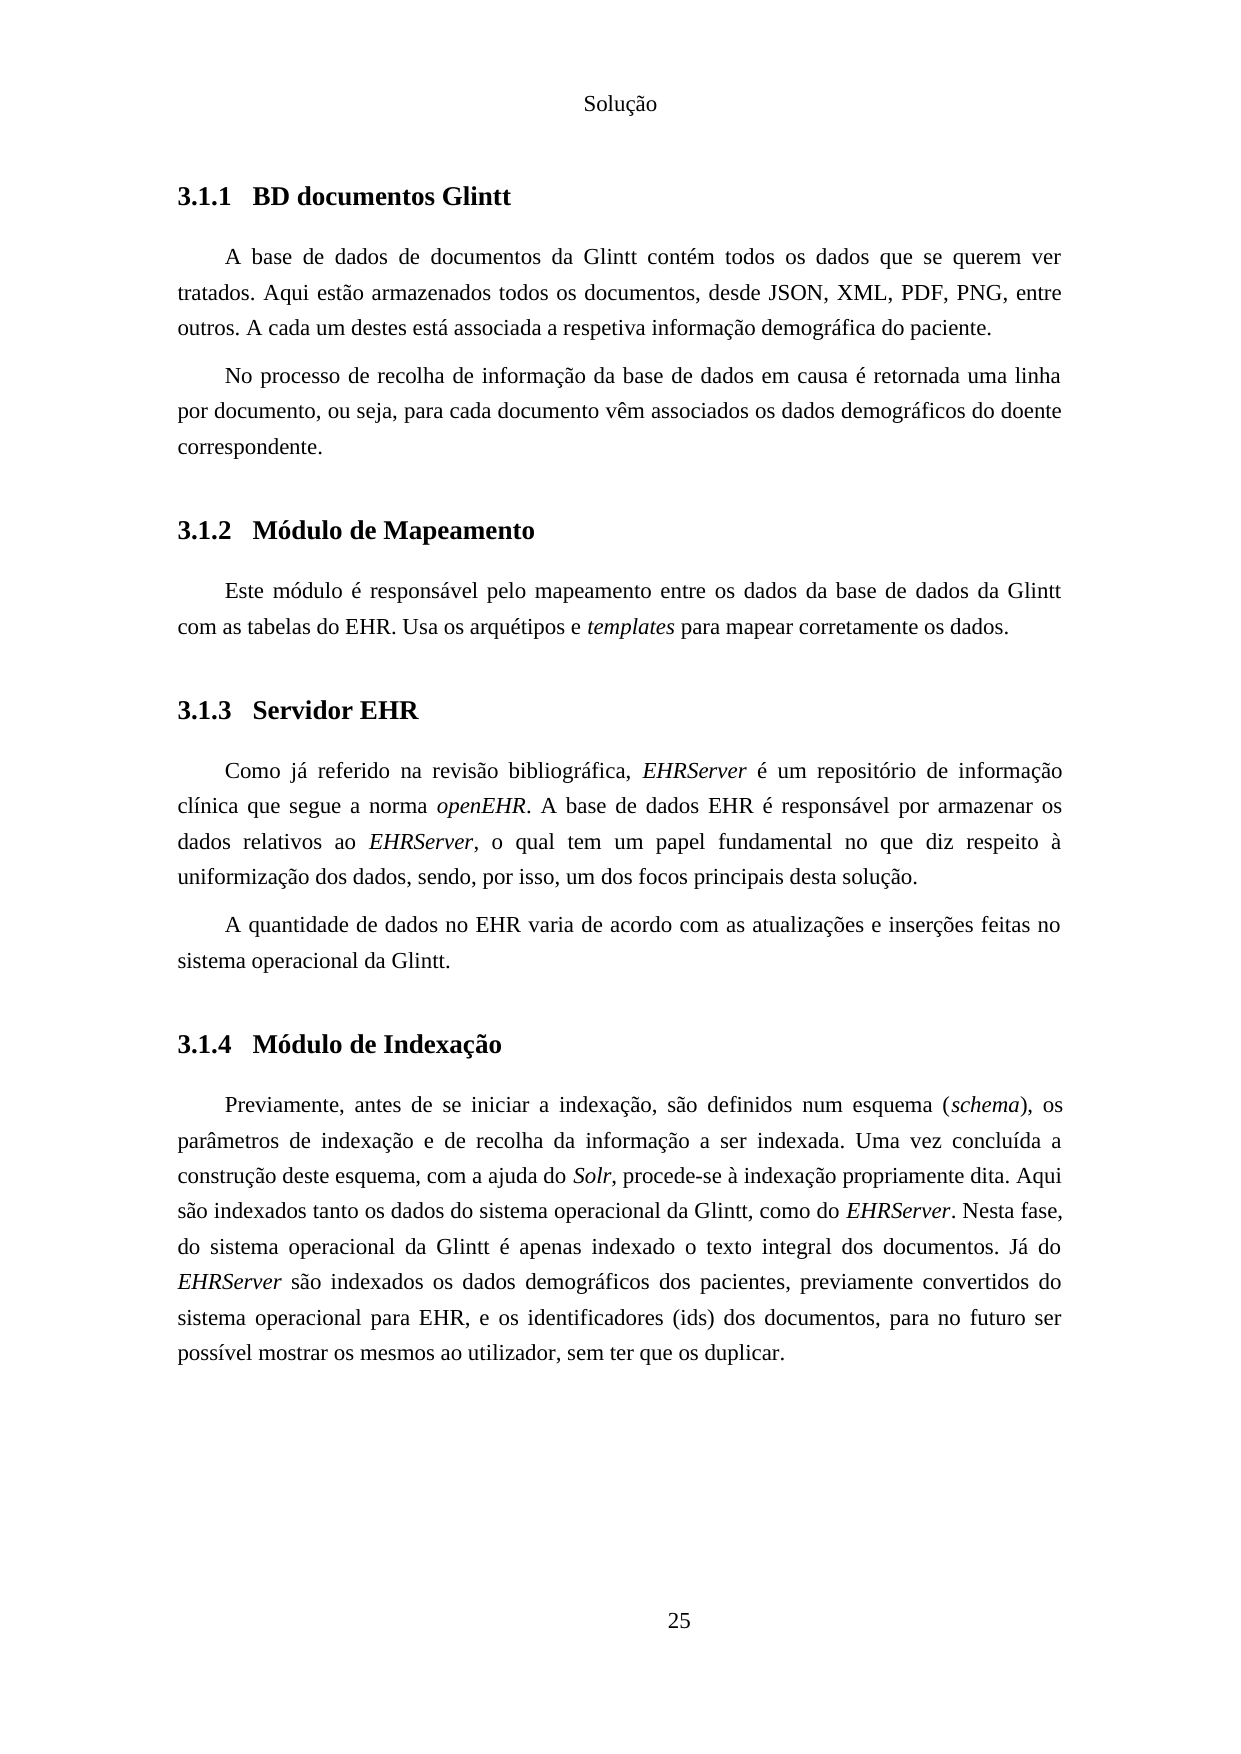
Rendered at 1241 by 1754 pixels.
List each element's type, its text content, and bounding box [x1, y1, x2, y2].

subtitle Módulo de Indexação [177, 1025, 1063, 1061]
subtitle BD documentos Glintt [177, 177, 1063, 213]
text No processo de recolha de informação da base de dados em causa é retornada uma linha por documento, ou seja, para cada documento vêm associados os dados demográficos do doente correspondente. [177, 355, 1063, 461]
text Como já referido na revisão bibliográfica, EHRServer é um repositório de informação clínica que segue a norma openEHR. A base de dados EHR é responsável por armazenar os dados relativos ao EHRServer, o qual tem um papel fundamental no que diz respeito à uniformização dos dados, sendo, por isso, um dos focos principais desta solução. [177, 750, 1063, 892]
text A base de dados de documentos da Glintt contém todos os dados que se querem ver tratados. Aqui estão armazenados todos os documentos, desde JSON, XML, PDF, PNG, entre outros. A cada um destes está associada a respetiva informação demográfica do paciente. [177, 236, 1063, 342]
text A quantidade de dados no EHR varia de acordo com as atualizações e inserções feitas no sistema operacional da Glintt. [177, 904, 1063, 975]
subtitle Módulo de Mapeamento [177, 511, 1063, 547]
text Previamente, antes de se iniciar a indexação, são definidos num esquema (schema), os parâmetros de indexação e de recolha da informação a ser indexada. Uma vez concluída a construção deste esquema, com a ajuda do Solr, procede-se à indexação propriamente dita. Aqui são indexados tanto os dados do sistema operacional da Glintt, como do EHRServer. Nesta fase, do sistema operacional da Glintt é apenas indexado o texto integral dos documentos. Já do EHRServer são indexados os dados demográficos dos pacientes, previamente convertidos do sistema operacional para EHR, e os identificadores (ids) dos documentos, para no futuro ser possível mostrar os mesmos ao utilizador, sem ter que os duplicar. [177, 1084, 1063, 1368]
text Este módulo é responsável pelo mapeamento entre os dados da base de dados da Glintt com as tabelas do EHR. Usa os arquétipos e templates para mapear corretamente os dados. [177, 570, 1063, 641]
subtitle Servidor EHR [177, 691, 1063, 727]
